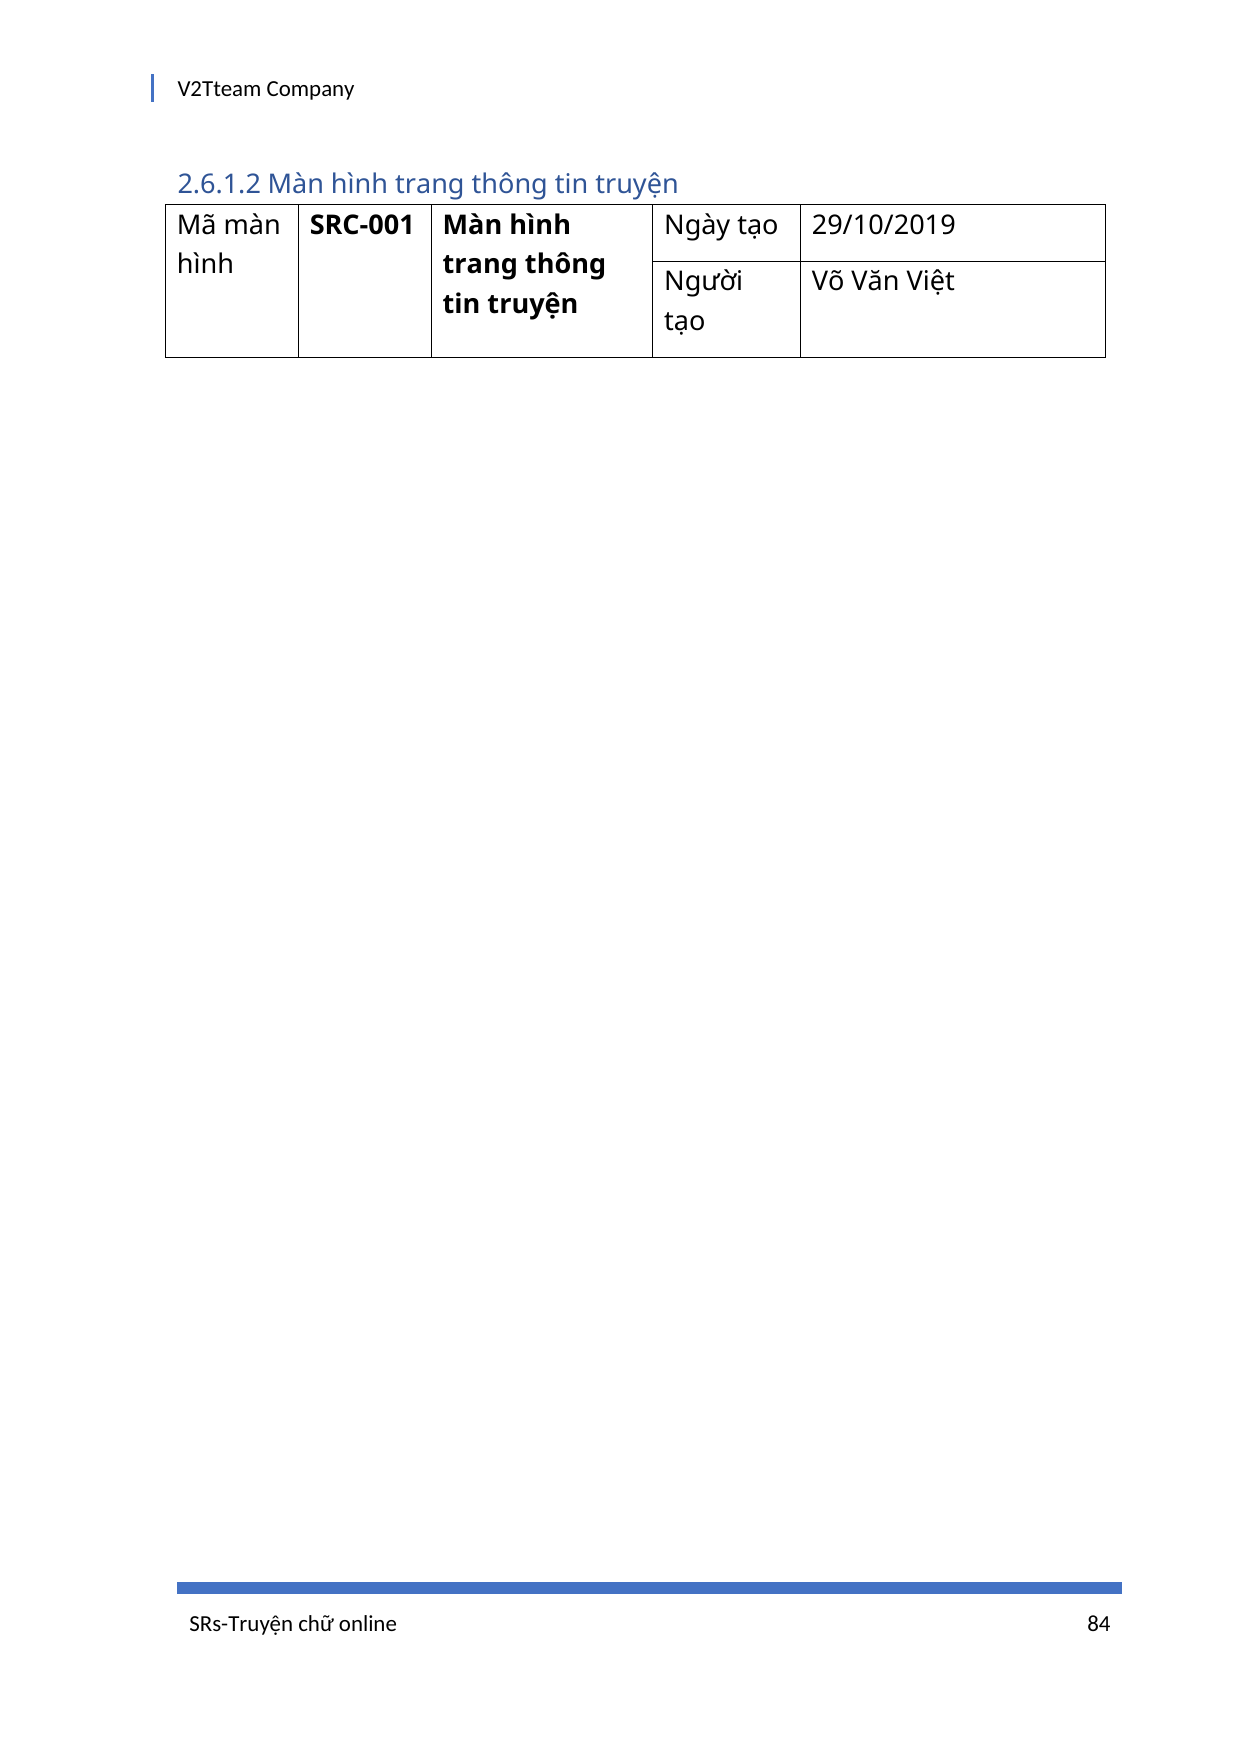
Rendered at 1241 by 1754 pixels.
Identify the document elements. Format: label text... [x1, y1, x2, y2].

table_header Ngày tạo [653, 205, 800, 261]
table_header Màn hình trang thông tin truyện [432, 205, 652, 357]
table_header Mã màn hình [166, 205, 298, 357]
table_header 29/10/2019 [801, 205, 1105, 261]
table_header SRC-001 [299, 205, 431, 357]
table_cell Người tạo [653, 262, 800, 357]
subtitle Màn hình trang thông tin truyện [177, 164, 1122, 201]
table_cell Võ Văn Việt [801, 262, 1105, 357]
